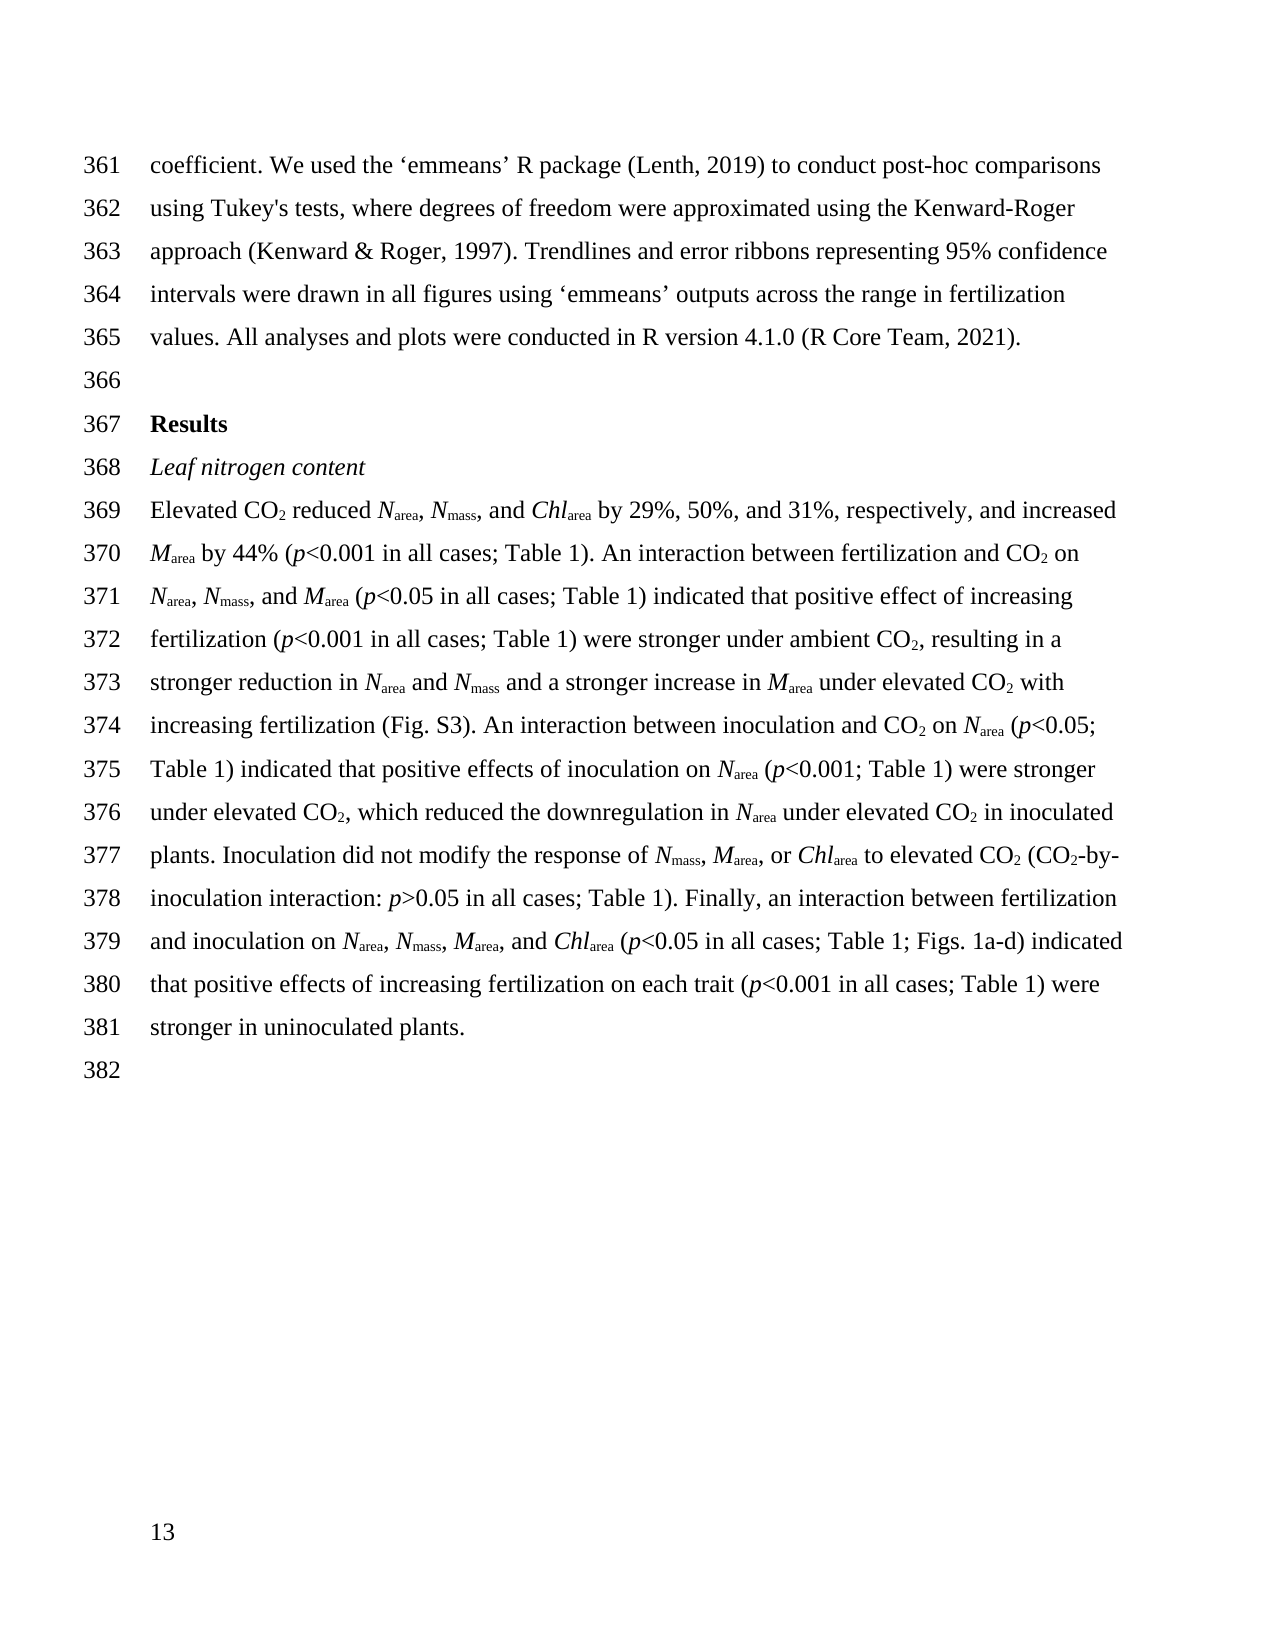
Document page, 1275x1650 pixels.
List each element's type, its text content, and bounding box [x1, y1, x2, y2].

text Elevated CO2 reduced Narea, Nmass, and Chlarea by 29%, 50%, and 31%, respectively, and increased Marea by 44% (p<0.001 in all cases; Table 1). An interaction between fertilization and CO2 on Narea, Nmass, and Marea (p<0.05 in all cases; Table 1) indicated that positive effect of increasing fertilization (p<0.001 in all cases; Table 1) were stronger under ambient CO2, resulting in a stronger reduction in Narea and Nmass and a stronger increase in Marea under elevated CO2 with increasing fertilization (Fig. S3). An interaction between inoculation and CO2 on Narea (p<0.05; Table 1) indicated that positive effects of inoculation on Narea (p<0.001; Table 1) were stronger under elevated CO2, which reduced the downregulation in Narea under elevated CO2 in inoculated plants. Inoculation did not modify the response of Nmass, Marea, or Chlarea to elevated CO2 (CO2-by-inoculation interaction: p>0.05 in all cases; Table 1). Finally, an interaction between fertilization and inoculation on Narea, Nmass, Marea, and Chlarea (p<0.05 in all cases; Table 1; Figs. 1a-d) indicated that positive effects of increasing fertilization on each trait (p<0.001 in all cases; Table 1) were stronger in uninoculated plants. [150, 495, 1125, 1041]
text Results [150, 409, 1125, 437]
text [150, 150, 1125, 351]
text Leaf nitrogen content [150, 452, 1125, 481]
